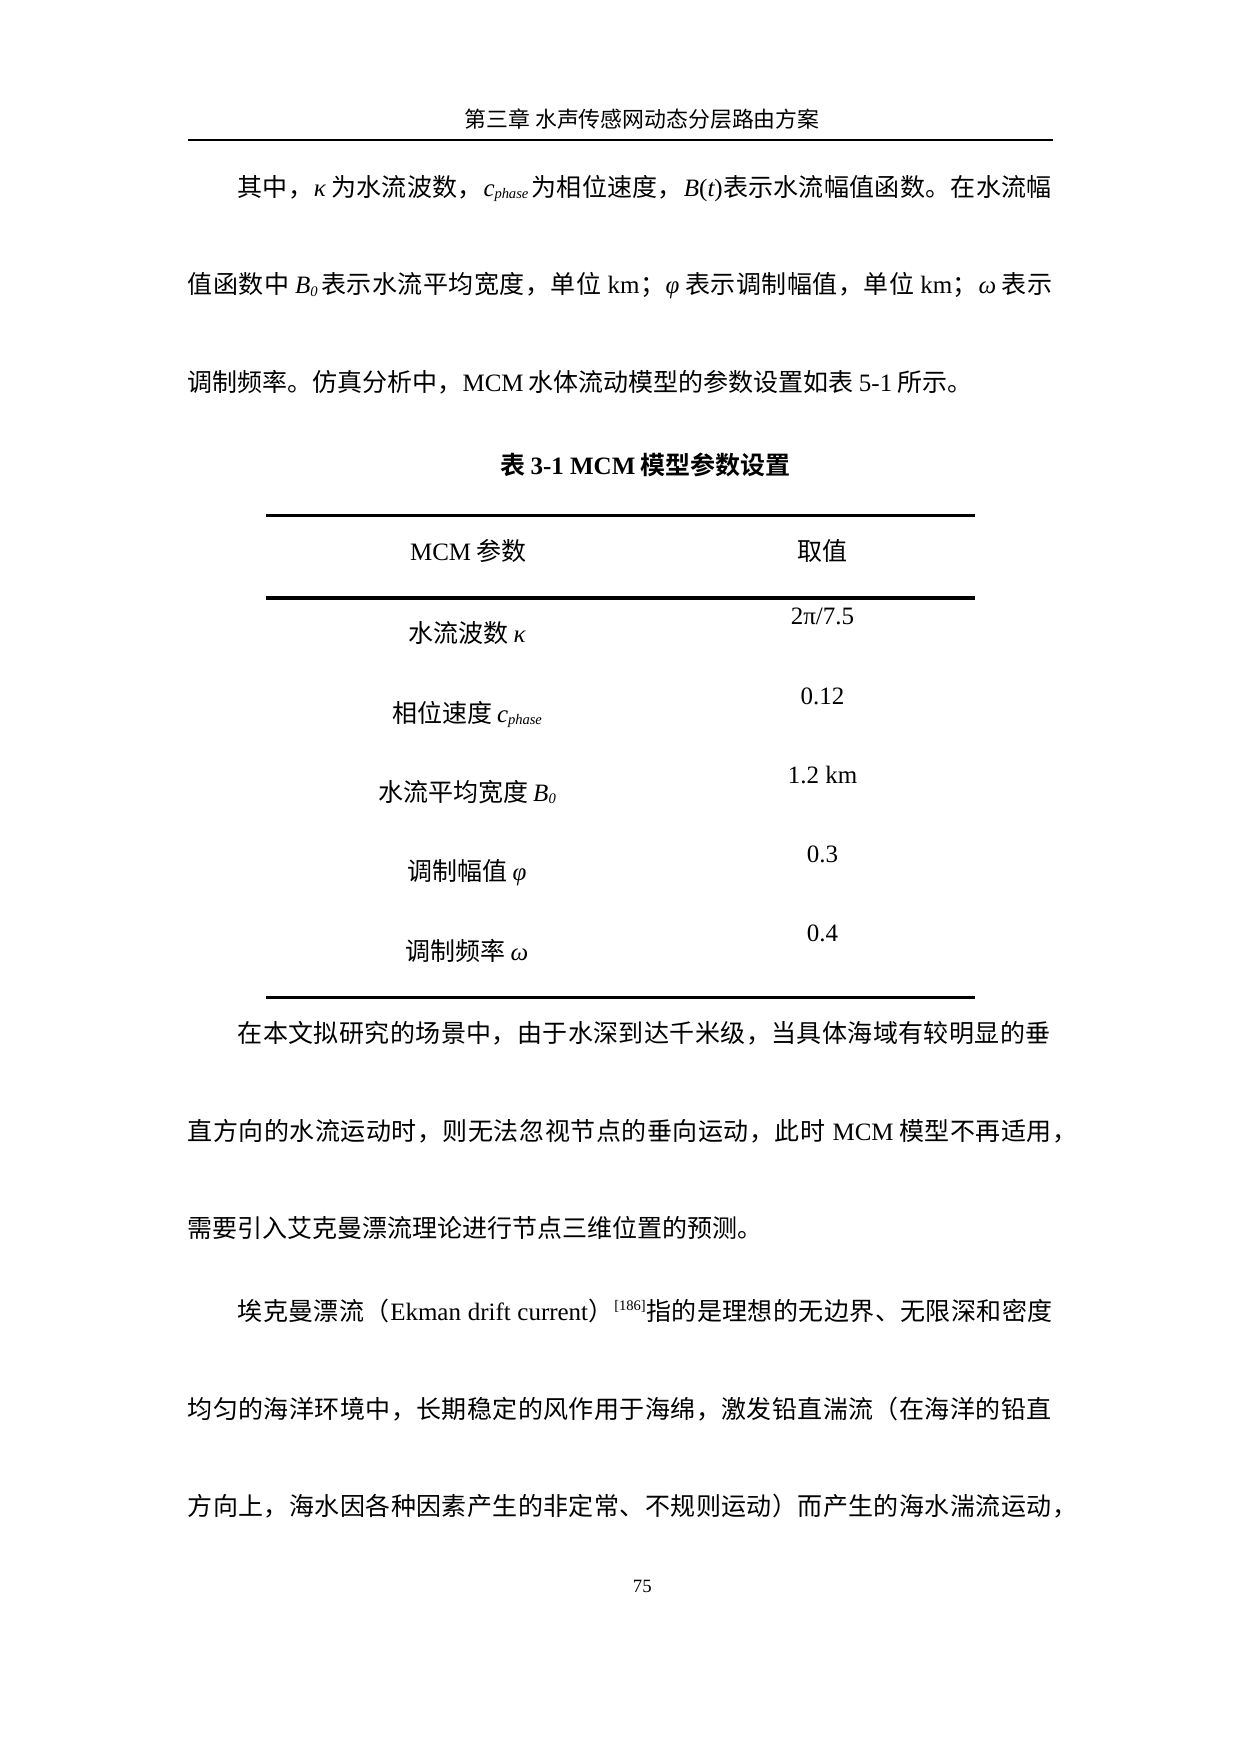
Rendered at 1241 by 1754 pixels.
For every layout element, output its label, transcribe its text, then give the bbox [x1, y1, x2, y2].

table_cell 0.12 [620, 679, 974, 758]
table_cell 水流波数κ [266, 600, 620, 679]
table_header MCM参数 [266, 517, 620, 596]
table_header 取值 [620, 517, 974, 596]
table_cell 2π/7.5 [620, 600, 974, 679]
table_cell 水流平均宽度B0 [266, 758, 620, 837]
table_cell 0.4 [620, 917, 974, 996]
table_cell 相位速度cphase [266, 679, 620, 758]
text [187, 1277, 1053, 1537]
text 表3-1 MCM模型参数设置 [187, 431, 1053, 496]
table_cell 0.3 [620, 838, 974, 917]
text 其中，κ为水流波数，cphase为相位速度，B(t)表示水流幅值函数。在水流幅值函数中B0表示水流平均宽度，单位km；φ表示调制幅值，单位km；ω表示调制频率。仿真分析中，MCM水体流动模型的参数设置如表5-1所示。 [187, 153, 1053, 413]
table_cell 调制幅值φ [266, 838, 620, 917]
table_cell 调制频率ω [266, 917, 620, 996]
table_cell 1.2 km [620, 758, 974, 837]
text 在本文拟研究的场景中，由于水深到达千米级，当具体海域有较明显的垂直方向的水流运动时，则无法忽视节点的垂向运动，此时MCM模型不再适用，需要引入艾克曼漂流理论进行节点三维位置的预测。 [187, 999, 1053, 1259]
